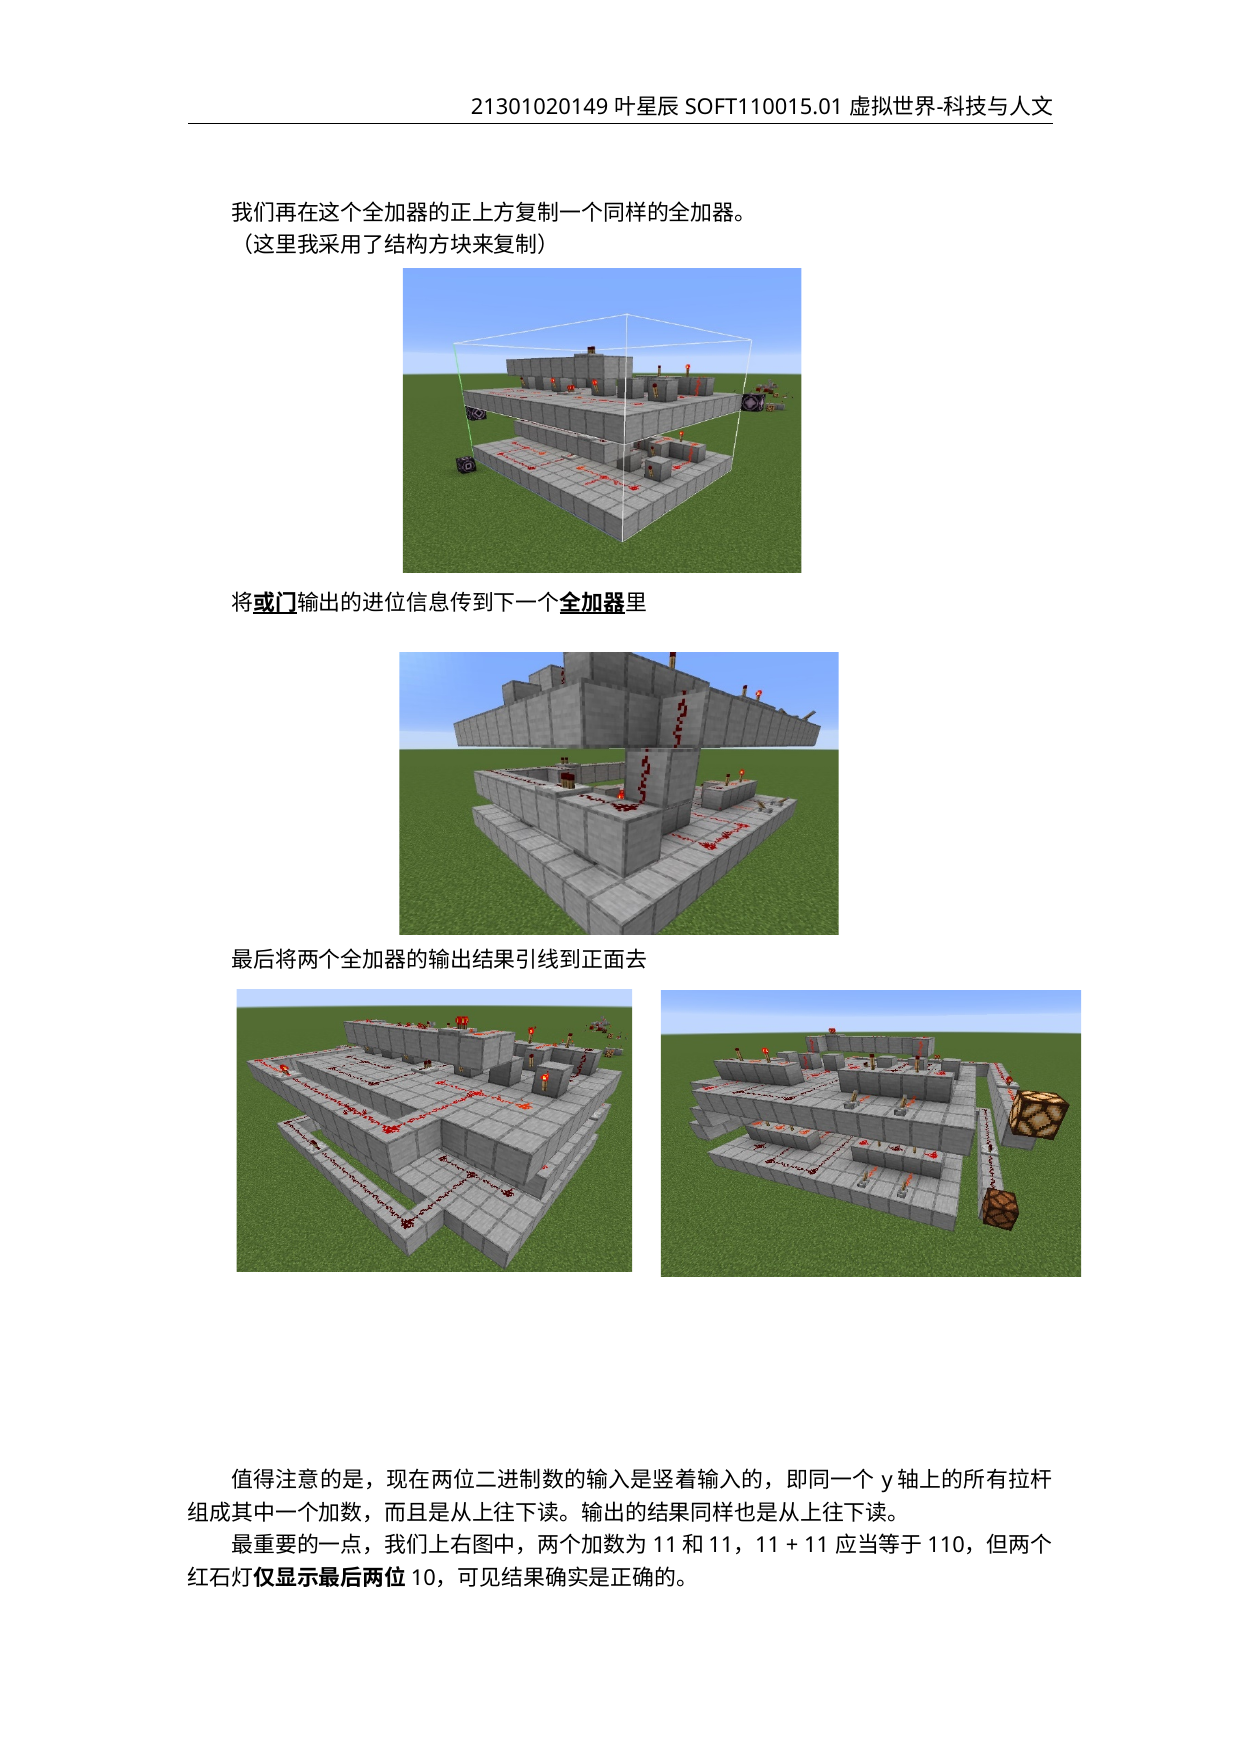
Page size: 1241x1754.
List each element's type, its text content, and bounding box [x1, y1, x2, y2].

picture [397, 652, 839, 934]
text 我们再在这个全加器的正上方复制一个同样的全加器。 [187, 194, 1053, 227]
text 最重要的一点，我们上右图中，两个加数为11和11，11 + 11 应当等于110，但两个红石灯仅显示最后两位10，可见结果确实是正确的。 [187, 1527, 1053, 1592]
text 最后将两个全加器的输出结果引线到正面去 [187, 942, 1053, 974]
text （这里我采用了结构方块来复制） [187, 227, 1053, 259]
picture [235, 989, 632, 1270]
text 值得注意的是，现在两位二进制数的输入是竖着输入的，即同一个y轴上的所有拉杆组成其中一个加数，而且是从上往下读。输出的结果同样也是从上往下读。 [187, 1462, 1053, 1527]
picture [659, 990, 1081, 1275]
text 将或门输出的进位信息传到下一个全加器里 [187, 584, 1053, 617]
picture [401, 268, 802, 572]
